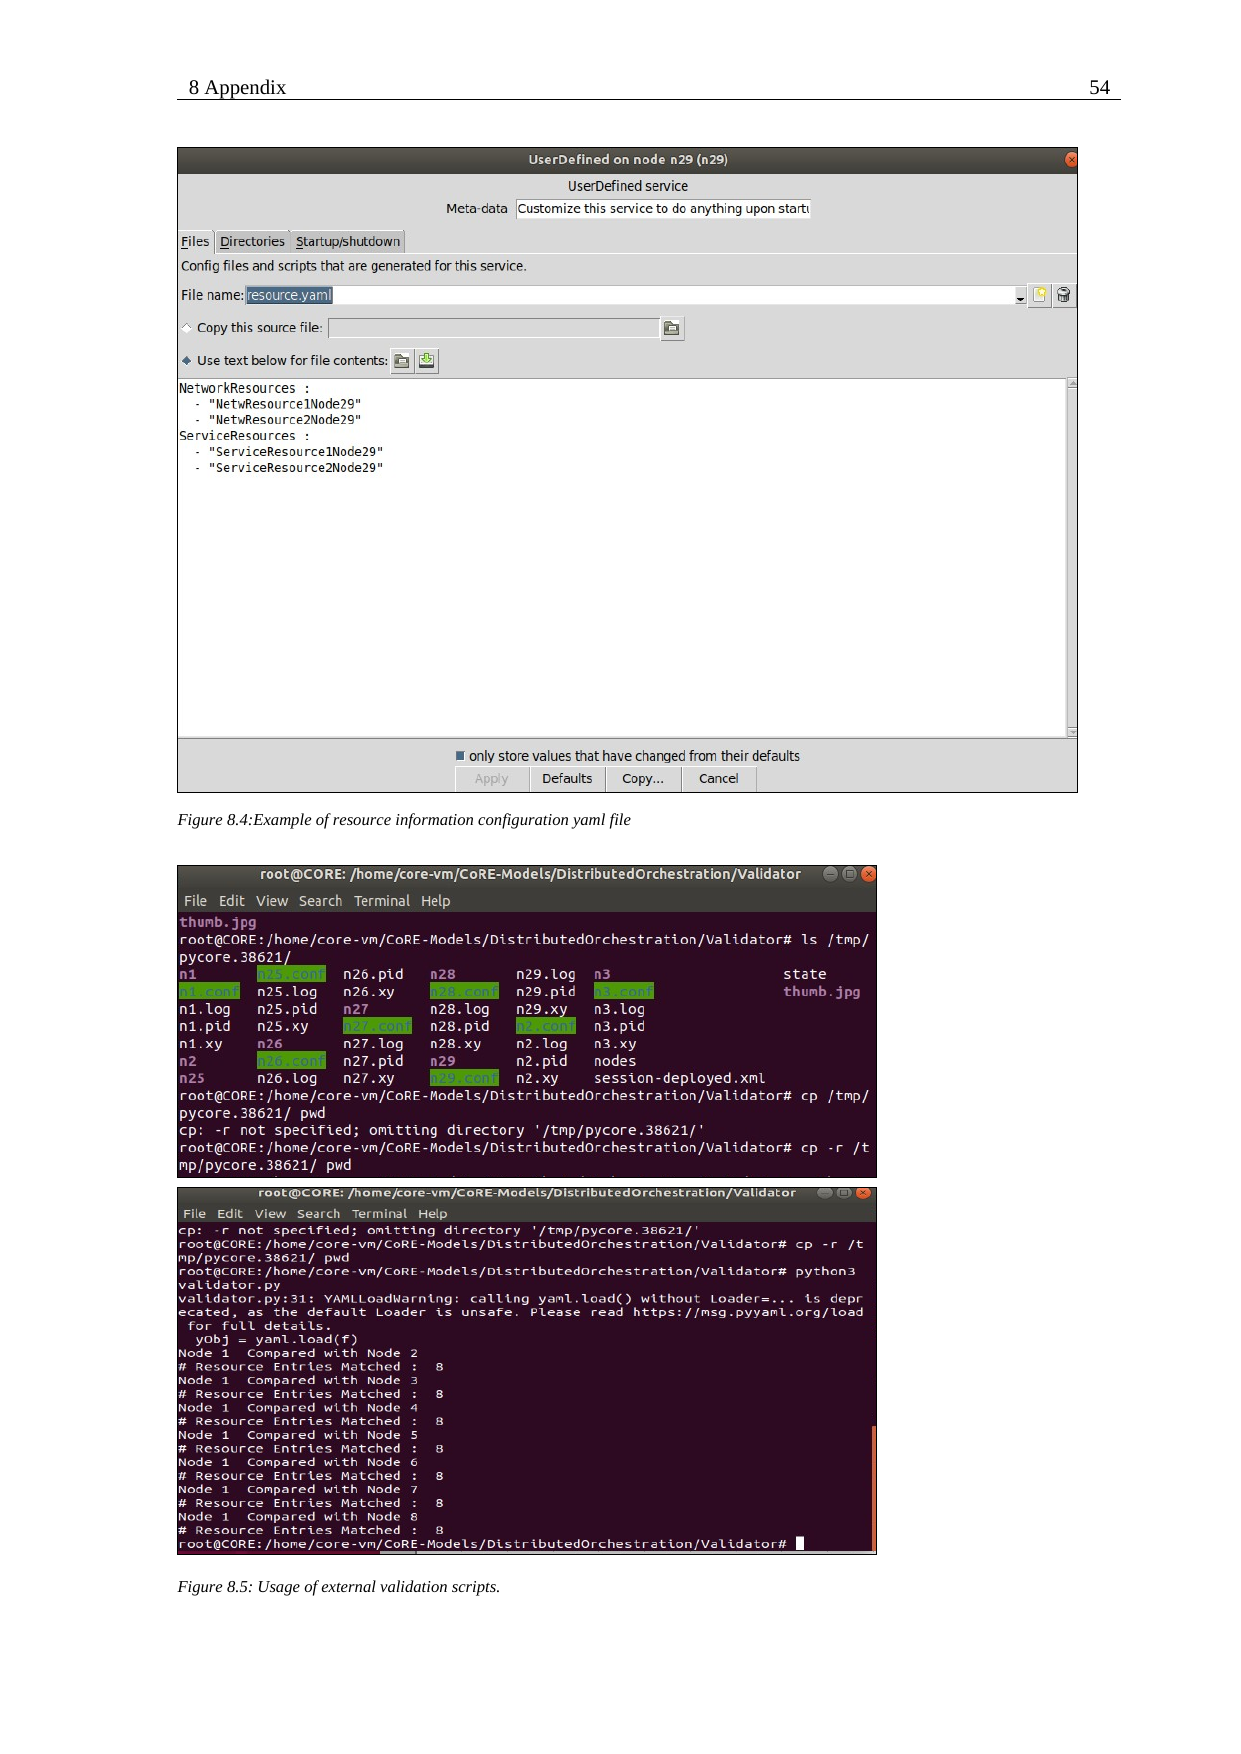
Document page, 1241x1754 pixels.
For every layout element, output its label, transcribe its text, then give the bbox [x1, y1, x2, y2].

picture [178, 866, 876, 1177]
picture [178, 148, 1077, 792]
text Figure 8.4:Example of resource information configuration yaml file [177, 809, 1122, 828]
picture [178, 1188, 876, 1554]
text Figure 8.5: Usage of external validation scripts. [177, 1577, 1122, 1596]
